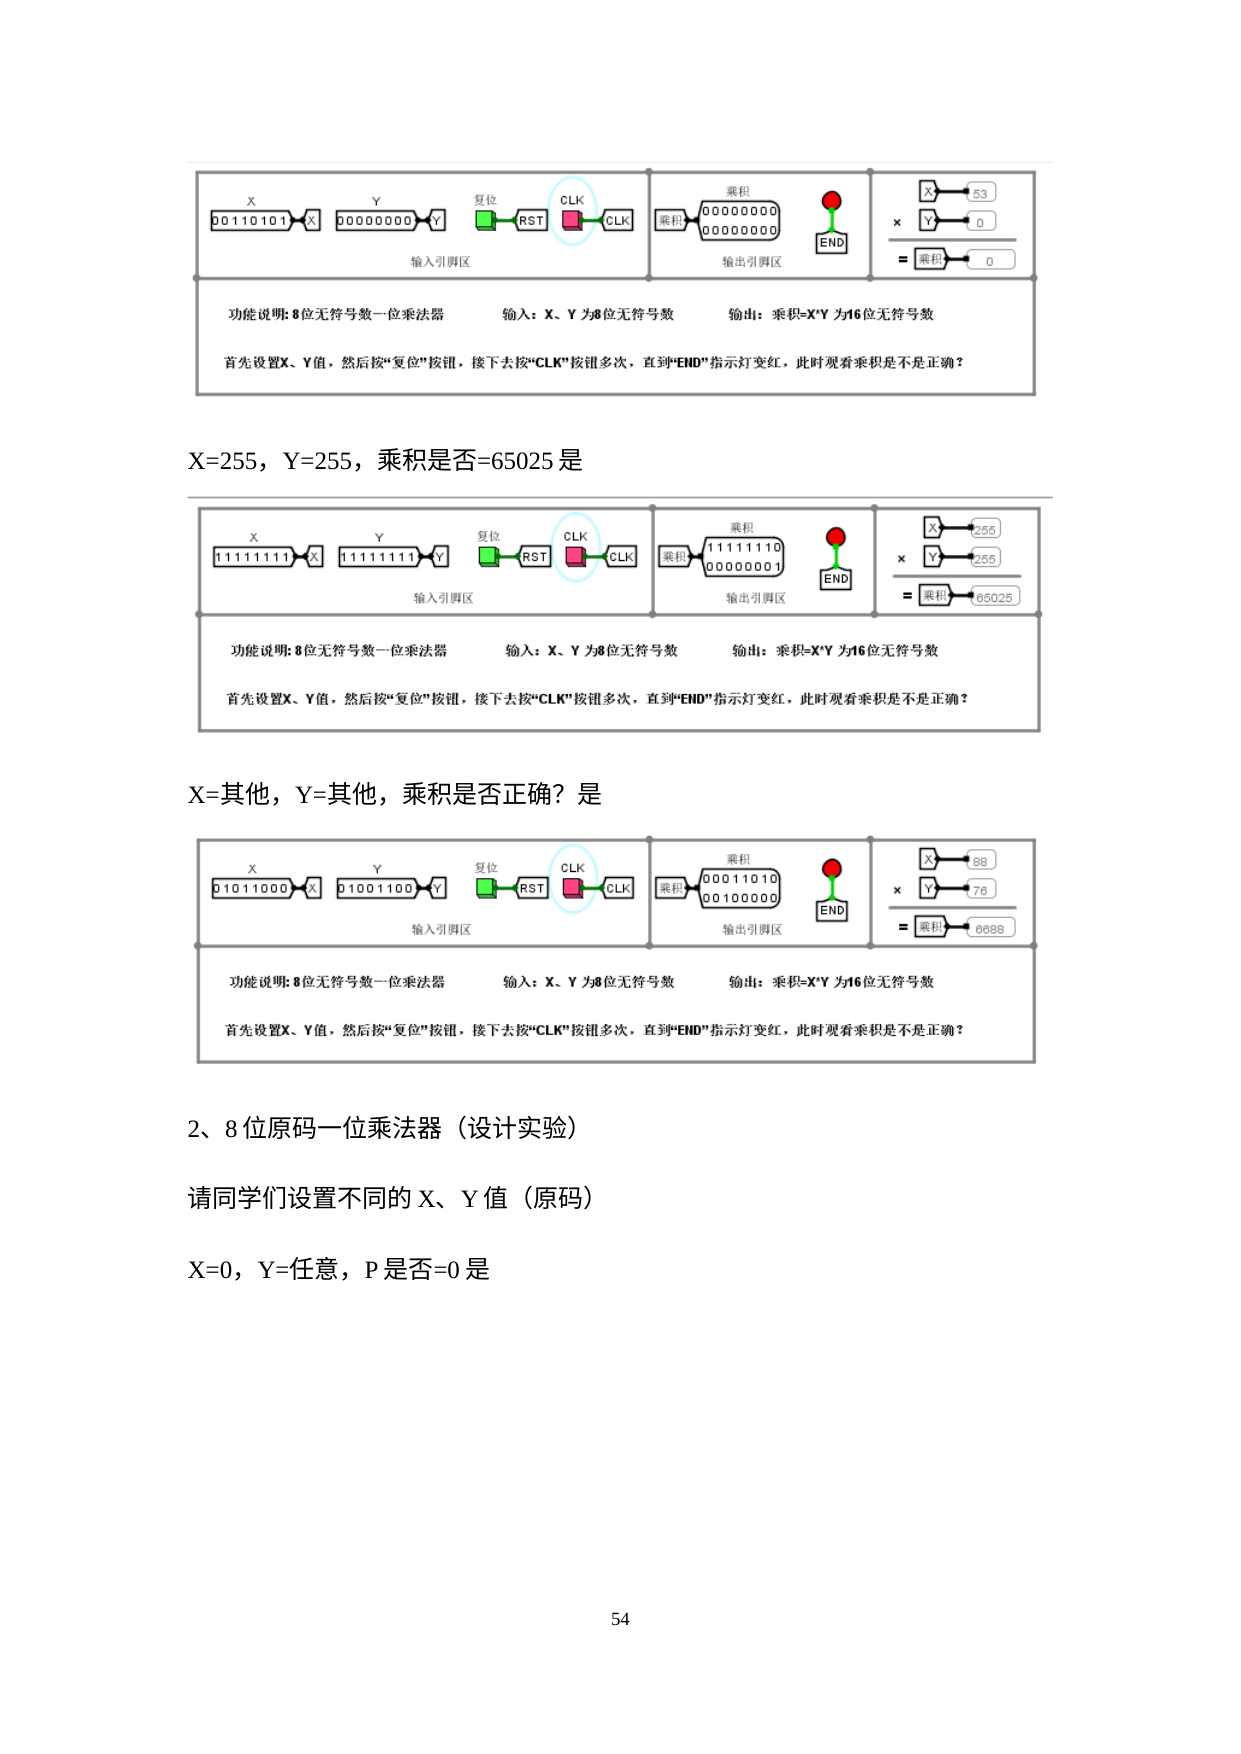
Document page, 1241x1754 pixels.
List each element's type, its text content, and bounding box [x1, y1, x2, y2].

picture [187, 830, 1053, 1076]
text 2、8位原码一位乘法器（设计实验） [187, 1094, 1053, 1159]
text X=其他，Y=其他，乘积是否正确？是 [187, 760, 1053, 825]
text X=255，Y=255，乘积是否=65025是 [187, 426, 1053, 491]
picture [187, 496, 1053, 746]
text X=0，Y=任意，P是否=0是 [187, 1235, 1053, 1300]
text 请同学们设置不同的X、Y值（原码） [187, 1164, 1053, 1229]
picture [187, 162, 1053, 406]
